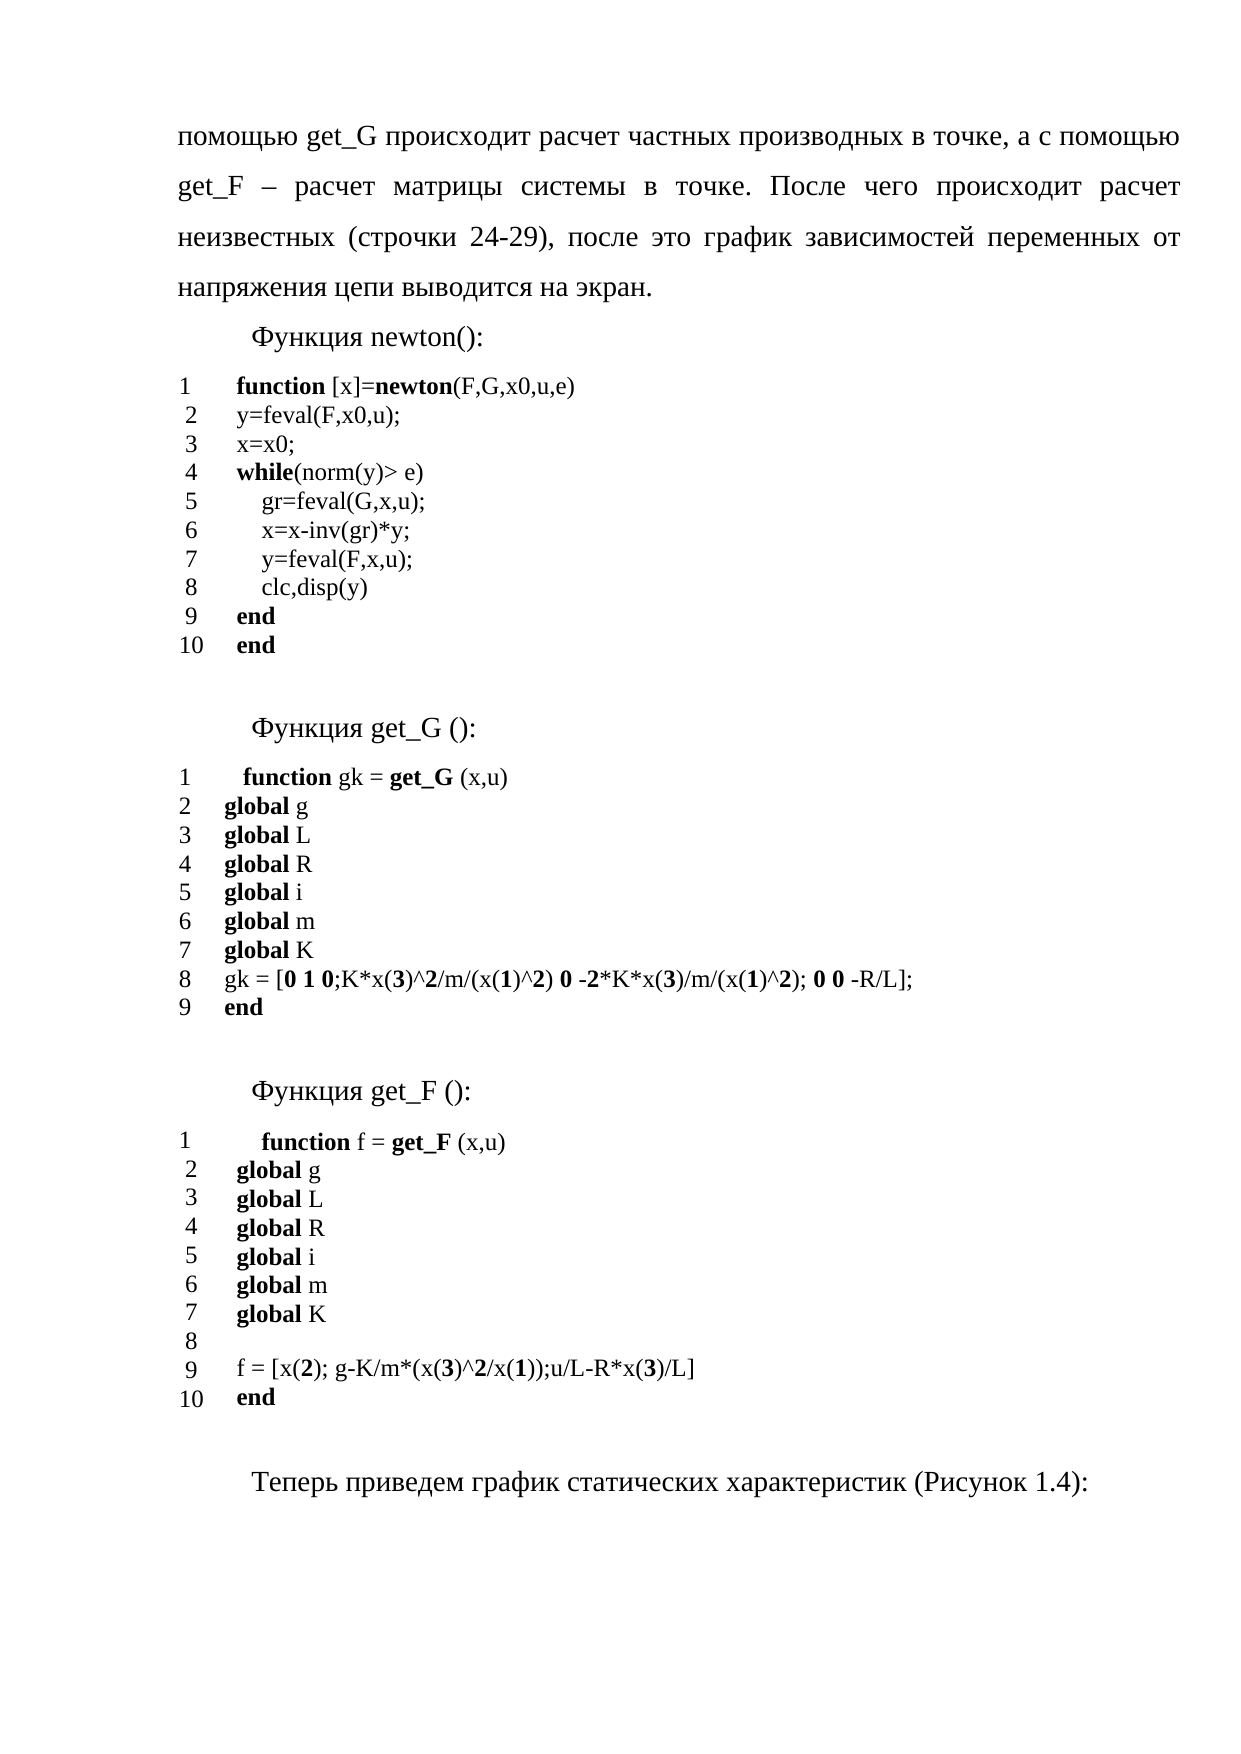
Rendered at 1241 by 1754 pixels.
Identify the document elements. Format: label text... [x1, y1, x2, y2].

table_header 1 2 3 4 5 6 7 8 9 [177, 761, 197, 1023]
table_header function f = get_F (x,u) global g global L global R global i global m global K f = [x(2); g-K/m*(x(3)^2/x(1));u/L-R*x(3)/L] end [210, 1124, 701, 1414]
text Теперь приведем график статических характеристик (Рисунок 1.4): [177, 1464, 1181, 1498]
table_header function gk = get_G (x,u) global g global L global R global i global m global K gk = [0 1 0;K*x(3)^2/m/(x(1)^2) 0 -2*K*x(3)/m/(x(1)^2); 0 0 -R/L]; end [198, 761, 919, 1023]
table_header function [x]=newton(F,G,x0,u,e) y=feval(F,x0,u); x=x0; while(norm(y)> e) gr=feval(G,x,u); x=x-inv(gr)*y; y=feval(F,x,u); clc,disp(y) end end [210, 370, 581, 660]
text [177, 118, 1181, 303]
table_header 1 2 3 4 5 6 7 8 9 10 [177, 370, 210, 660]
table_header 1 2 3 4 5 6 7 8 9 10 [177, 1124, 210, 1414]
text Функция newton(): [177, 319, 1181, 353]
text Функция get_F (): [177, 1073, 1181, 1107]
text Функция get_G (): [177, 711, 1181, 744]
